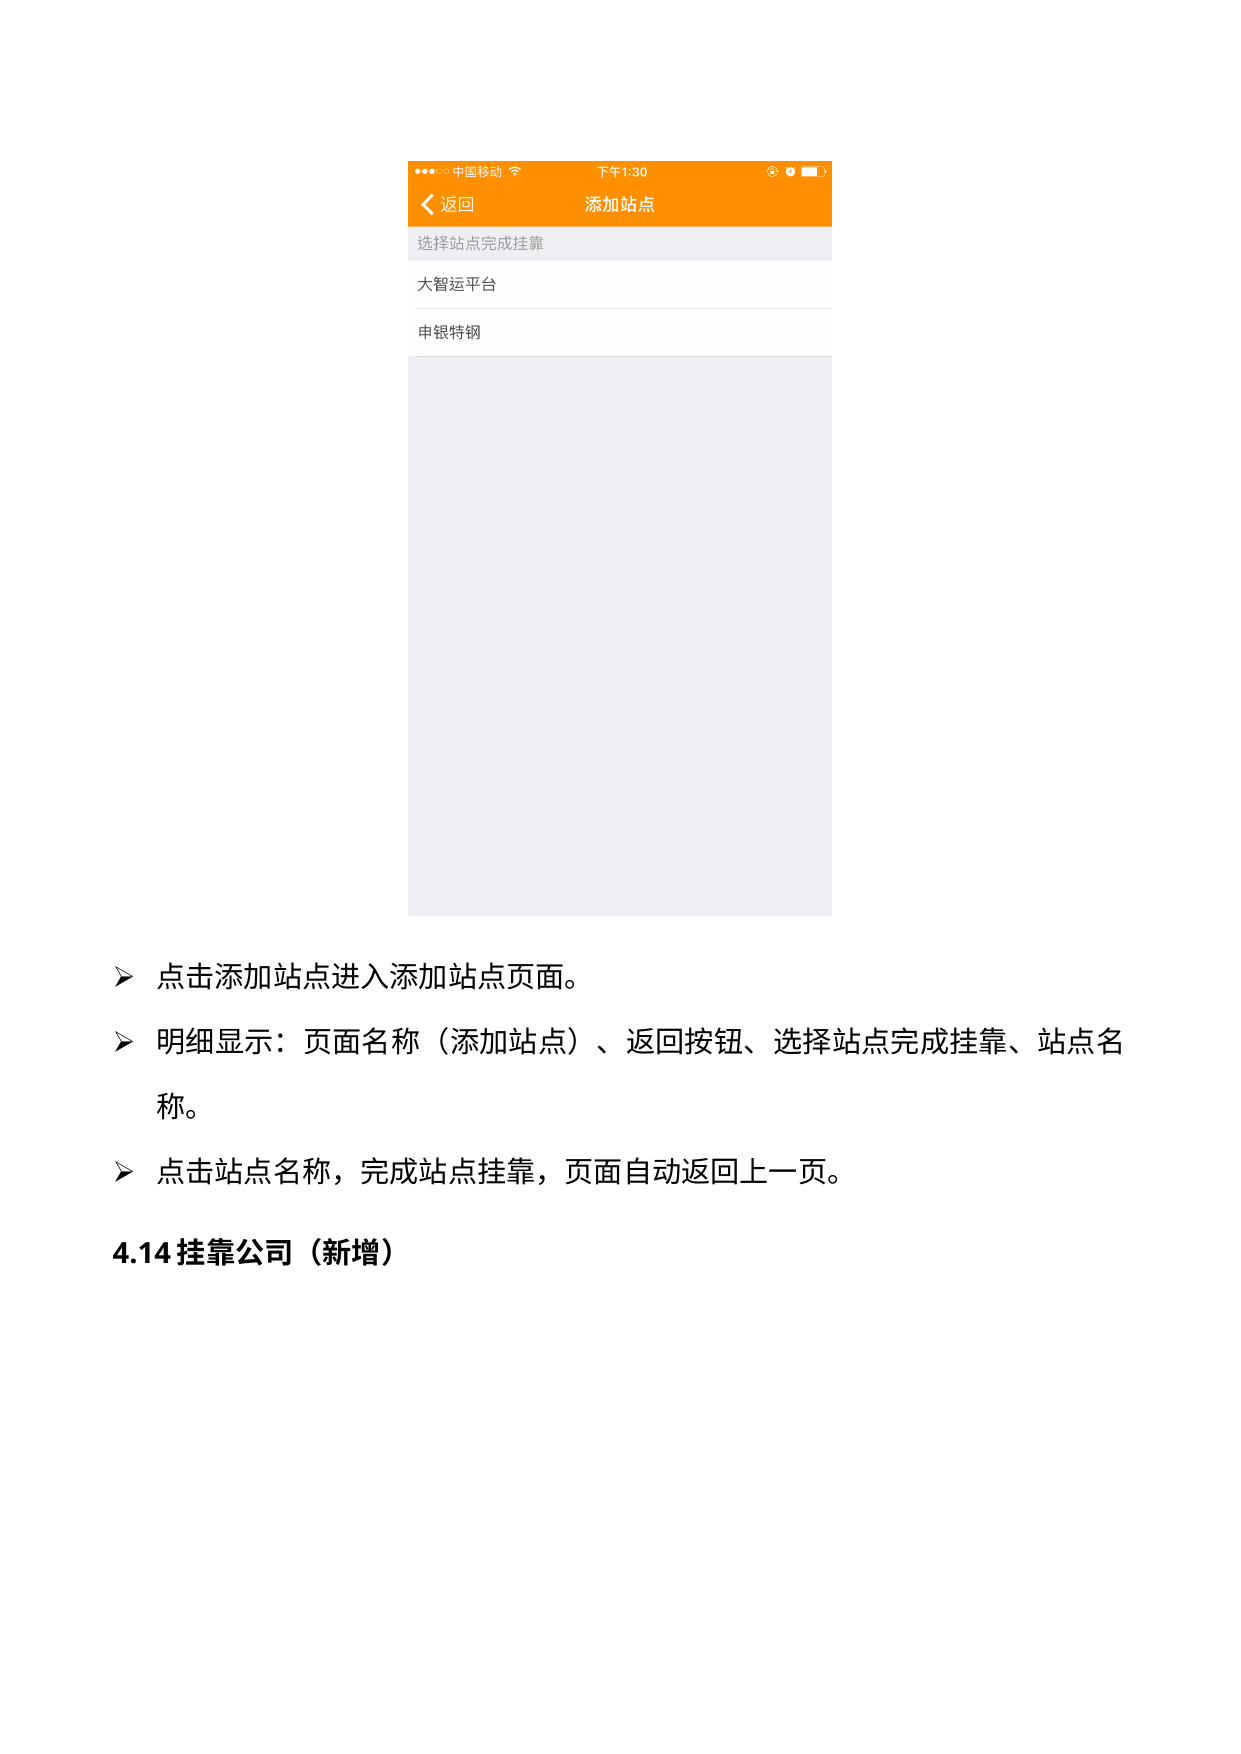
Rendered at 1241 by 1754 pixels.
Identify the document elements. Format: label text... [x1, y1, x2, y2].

list 点击添加站点进入添加站点页面。 [112, 942, 1128, 1007]
list 点击站点名称，完成站点挂靠，页面自动返回上一页。 [112, 1137, 1128, 1202]
list 明细显示：页面名称（添加站点）、返回按钮、选择站点完成挂靠、站点名称。 [112, 1007, 1128, 1137]
subtitle 4.14挂靠公司（新增） [112, 1218, 1128, 1283]
picture [408, 161, 832, 916]
